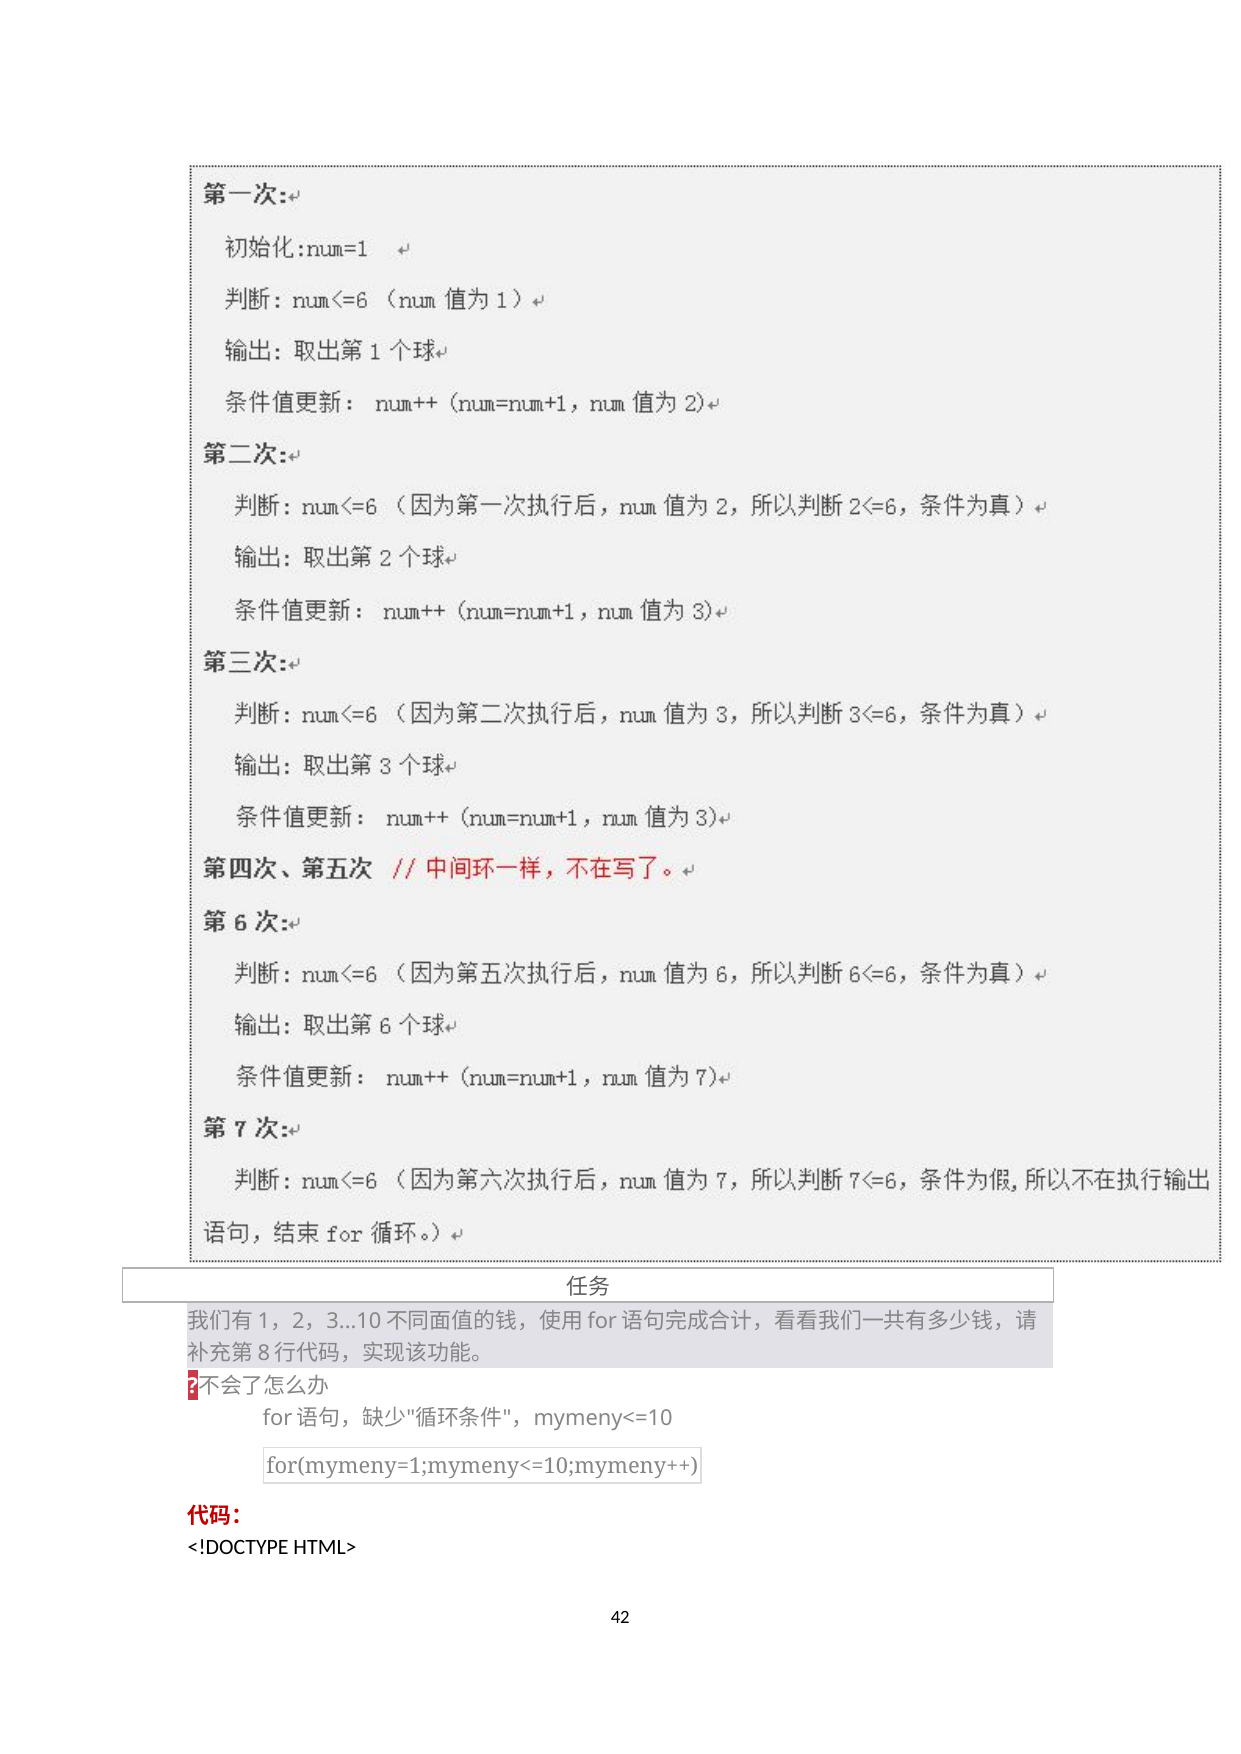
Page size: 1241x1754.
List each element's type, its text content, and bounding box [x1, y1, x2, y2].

picture [187, 162, 1225, 1267]
text for语句，缺少"循环条件"，mymeny<=10 [262, 1400, 1053, 1433]
subtitle 任务 [123, 1269, 1053, 1301]
text ?不会了怎么办 [187, 1368, 1053, 1400]
text 我们有1，2，3...10不同面值的钱，使用for语句完成合计，看看我们一共有多少钱，请补充第8行代码，实现该功能。 [187, 1303, 1053, 1368]
text <!DOCTYPE HTML> [187, 1530, 1053, 1563]
text for(mymeny=1;mymeny<=10;mymeny++) [262, 1433, 1053, 1498]
text 代码： [187, 1498, 1053, 1530]
